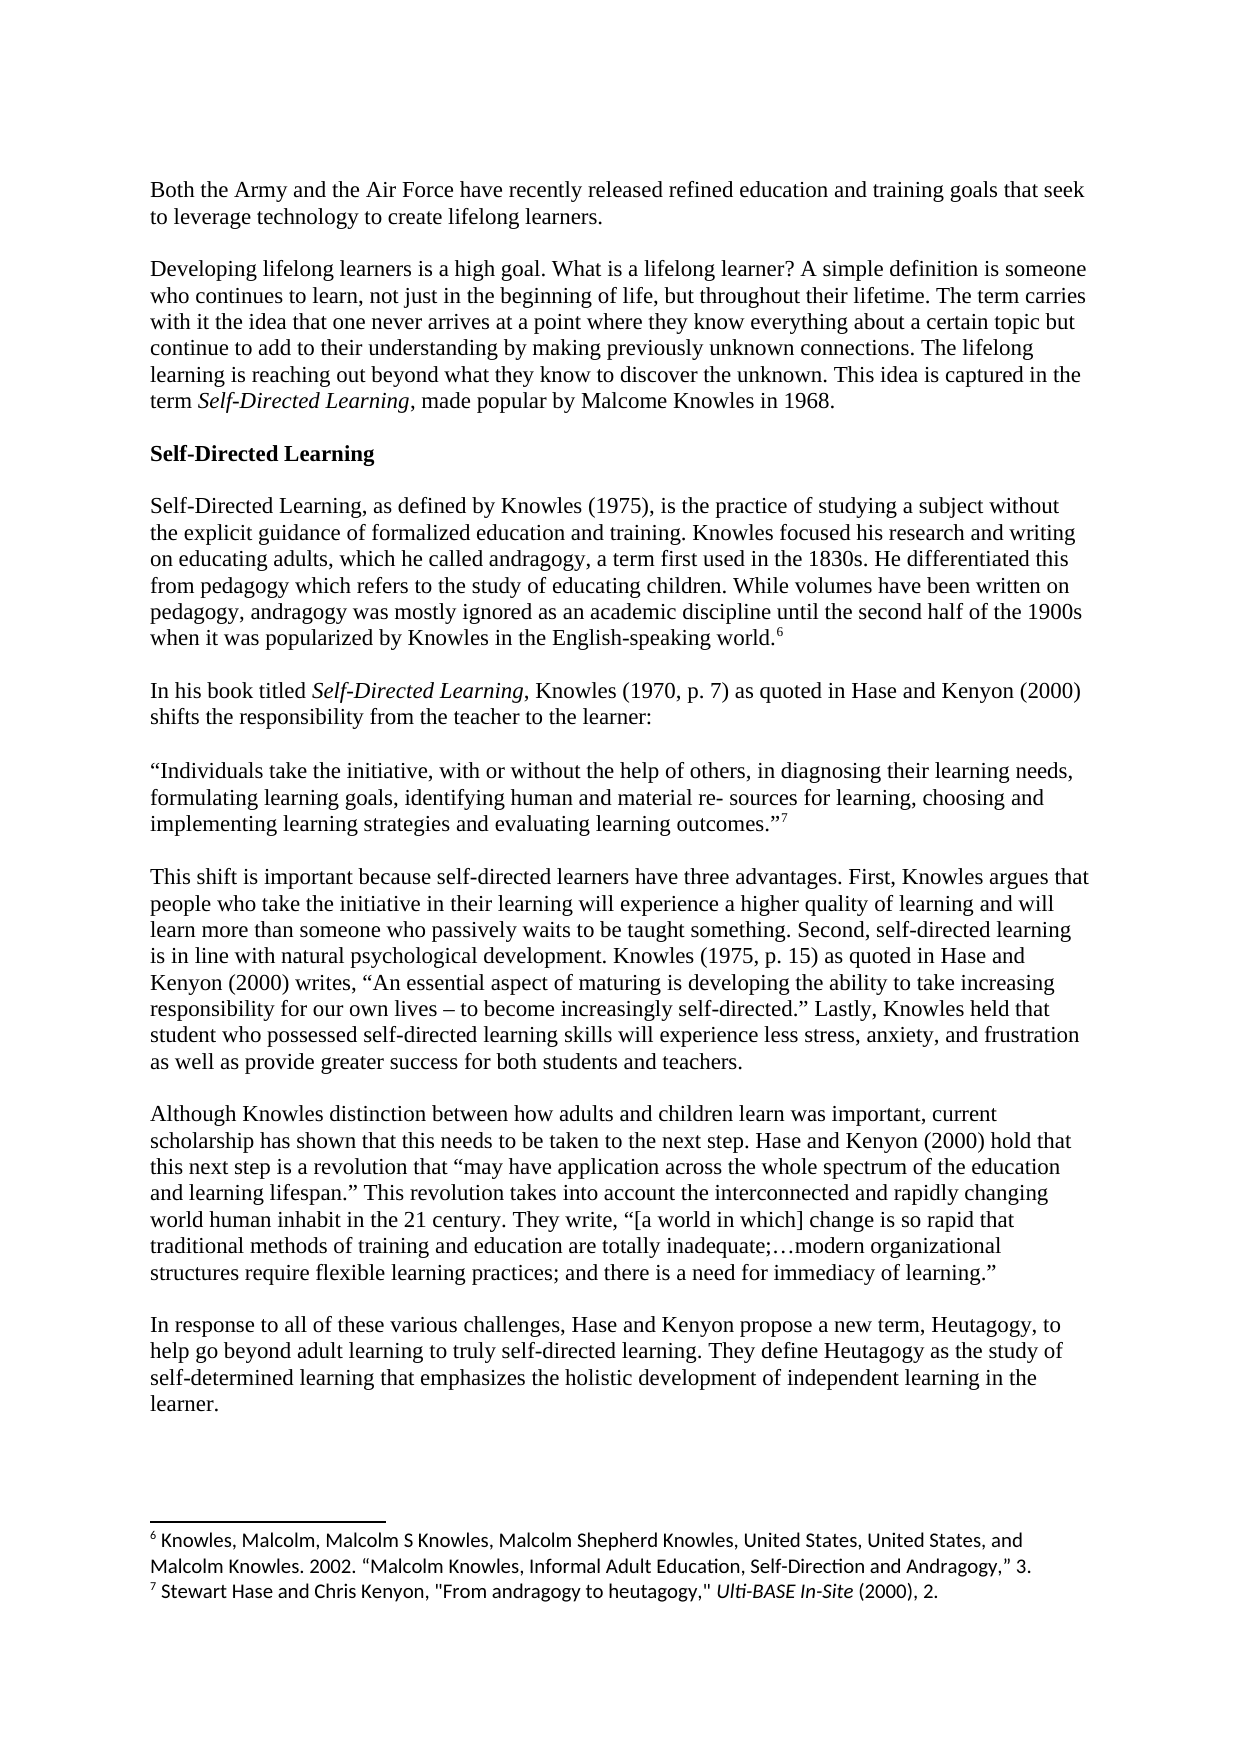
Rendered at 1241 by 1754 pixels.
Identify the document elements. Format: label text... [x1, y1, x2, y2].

text Developing lifelong learners is a high goal. What is a lifelong learner? A simple definition is someone who continues to learn, not just in the beginning of life, but throughout their lifetime. The term carries with it the idea that one never arrives at a point where they know everything about a certain topic but continue to add to their understanding by making previously unknown connections. The lifelong learning is reaching out beyond what they know to discover the unknown. This idea is captured in the term Self-Directed Learning, made popular by Malcome Knowles in 1968. [150, 255, 1090, 413]
text This shift is important because self-directed learners have three advantages. First, Knowles argues that people who take the initiative in their learning will experience a higher quality of learning and will learn more than someone who passively waits to be taught something. Second, self-directed learning is in line with natural psychological development. Knowles (1975, p. 15) as quoted in Hase and Kenyon (2000) writes, “An essential aspect of maturing is developing the ability to take increasing responsibility for our own lives – to become increasingly self-directed.” Lastly, Knowles held that student who possessed self-directed learning skills will experience less stress, anxiety, and frustration as well as provide greater success for both students and teachers. [150, 863, 1090, 1074]
text Although Knowles distinction between how adults and children learn was important, current scholarship has shown that this needs to be taken to the next step. Hase and Kenyon (2000) hold that this next step is a revolution that “may have application across the whole spectrum of the education and learning lifespan.” This revolution takes into account the interconnected and rapidly changing world human inhabit in the 21 century. They write, “[a world in which] change is so rapid that traditional methods of training and education are totally inadequate;…modern organizational structures require flexible learning practices; and there is a need for immediacy of learning.” [150, 1100, 1090, 1285]
text Self-Directed Learning [150, 440, 1090, 466]
text In response to all of these various challenges, Hase and Kenyon propose a new term, Heutagogy, to help go beyond adult learning to truly self-directed learning. They define Heutagogy as the study of self-determined learning that emphasizes the holistic development of independent learning in the learner. [150, 1311, 1090, 1417]
text Self-Directed Learning, as defined by Knowles (1975), is the practice of studying a subject without the explicit guidance of formalized education and training. Knowles focused his research and writing on educating adults, which he called andragogy, a term first used in the 1830s. He differentiated this from pedagogy which refers to the study of educating children. While volumes have been written on pedagogy, andragogy was mostly ignored as an academic discipline until the second half of the 1900s when it was popularized by Knowles in the English-speaking world. [150, 493, 1090, 651]
text “﻿Individuals take the initiative, with or without the help of others, in diagnosing their learning needs, formulating learning goals, identifying human and material re- sources for learning, choosing and implementing learning strategies and evaluating learning outcomes.” [150, 756, 1090, 837]
text Both the Army and the Air Force have recently released refined education and training goals that seek to leverage technology to create lifelong learners. [150, 176, 1090, 229]
text In his book titled Self-Directed Learning, Knowles (1970, p. 7) as quoted in Hase and Kenyon (2000) shifts the responsibility from the teacher to the learner: [150, 677, 1090, 730]
